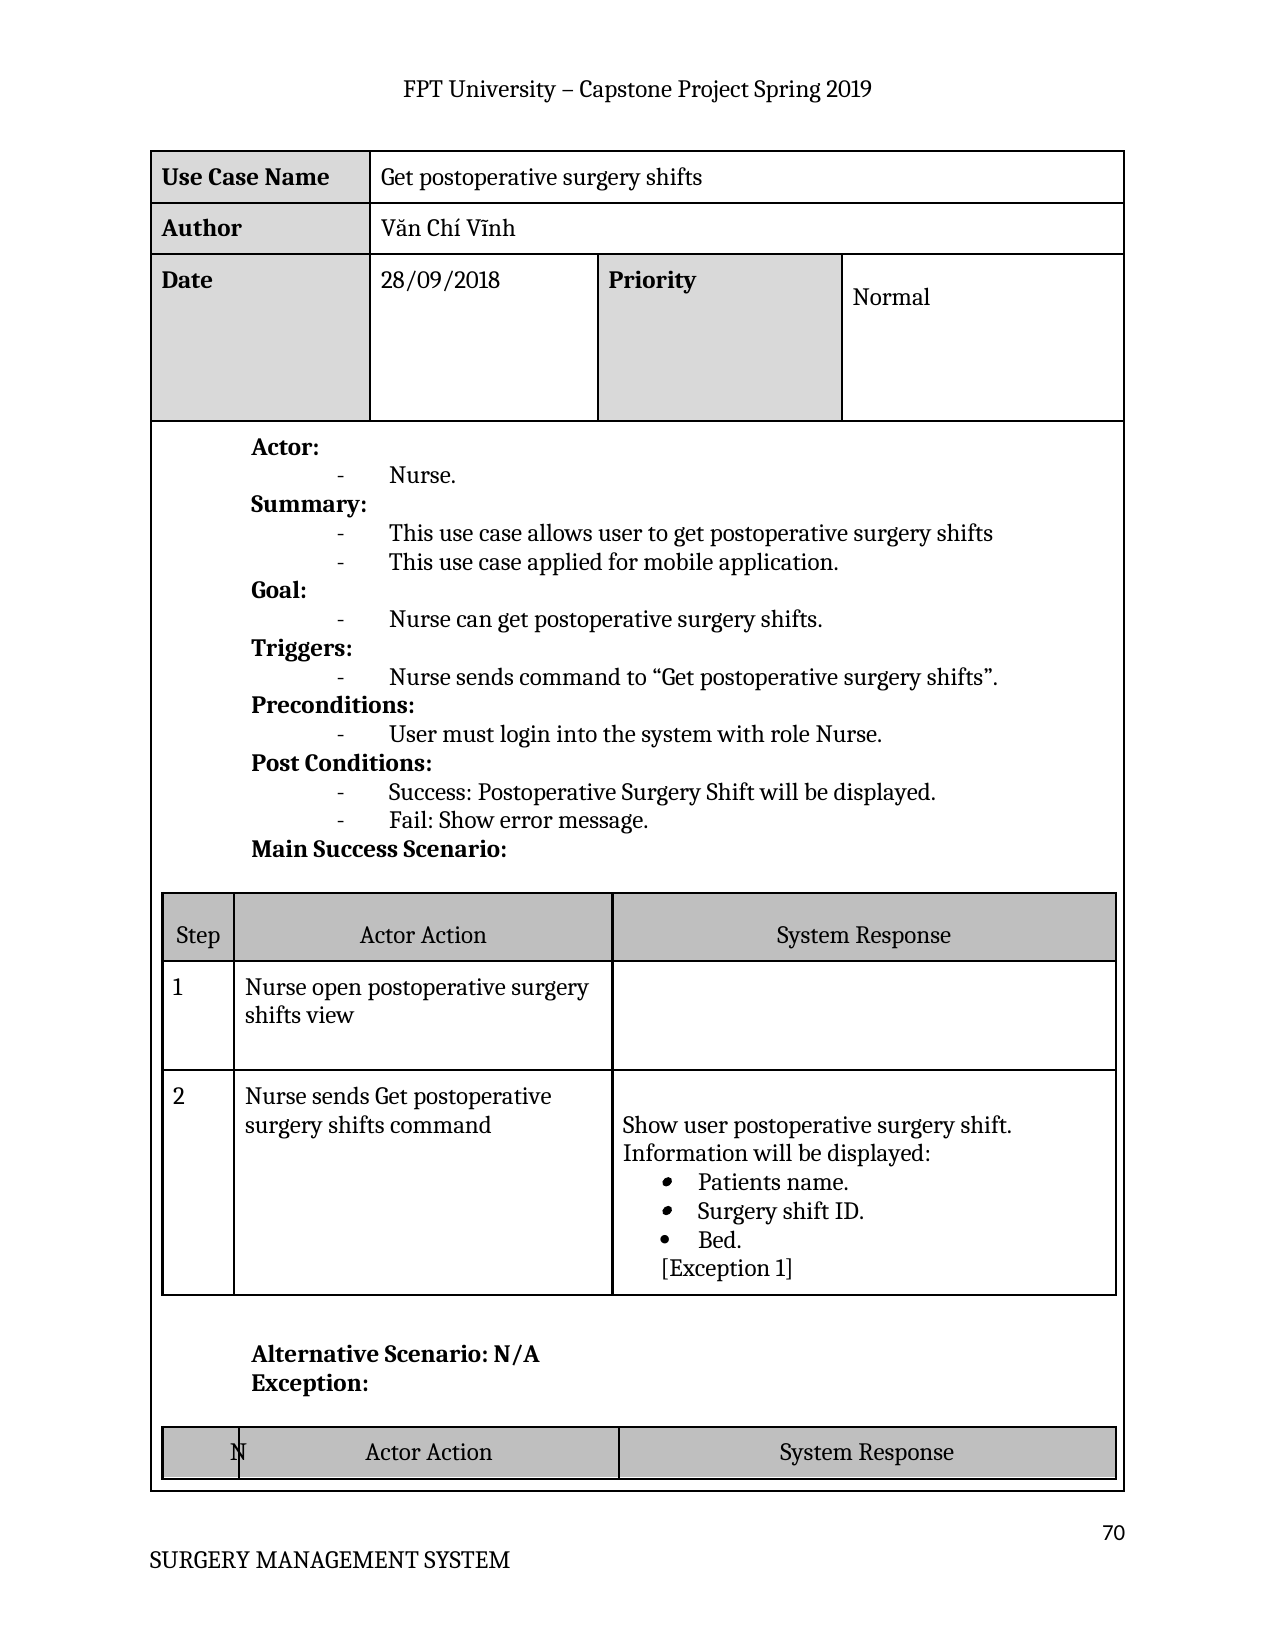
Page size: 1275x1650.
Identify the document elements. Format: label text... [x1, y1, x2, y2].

table_cell Normal [843, 255, 1123, 420]
table_cell Date [152, 255, 369, 420]
table_cell Use Case Name [152, 152, 369, 202]
table_cell Priority [599, 255, 841, 420]
table_cell Văn Chí Vĩnh [371, 204, 1123, 253]
table_cell Author [152, 204, 369, 253]
table_cell 28/09/2018 [371, 255, 597, 420]
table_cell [152, 422, 1123, 1490]
table_cell Get postoperative surgery shifts [371, 152, 1123, 202]
